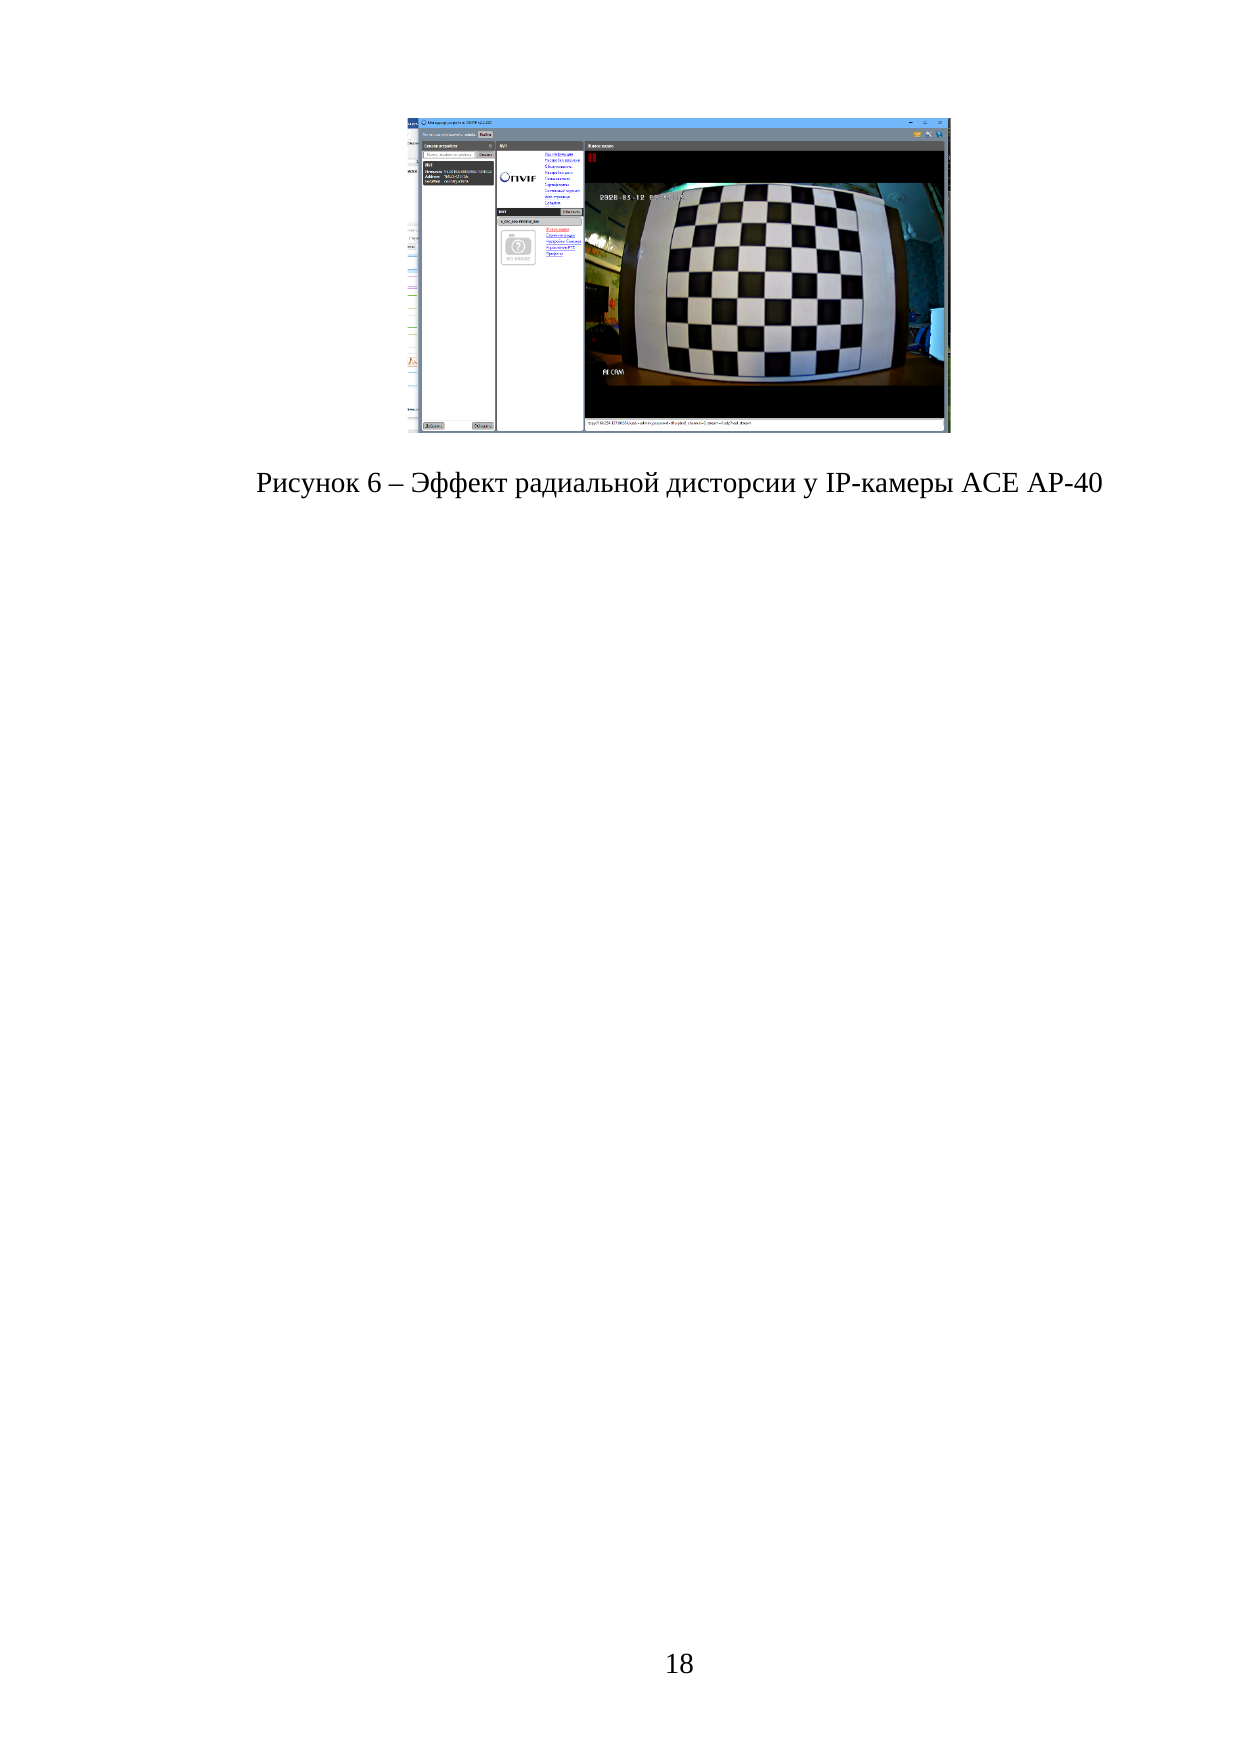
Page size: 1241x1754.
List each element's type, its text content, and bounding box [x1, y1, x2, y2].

picture [407, 118, 951, 433]
text Рисунок 6 – Эффект радиальной дисторсии у IP-камеры ACE AP-40 [177, 466, 1181, 499]
